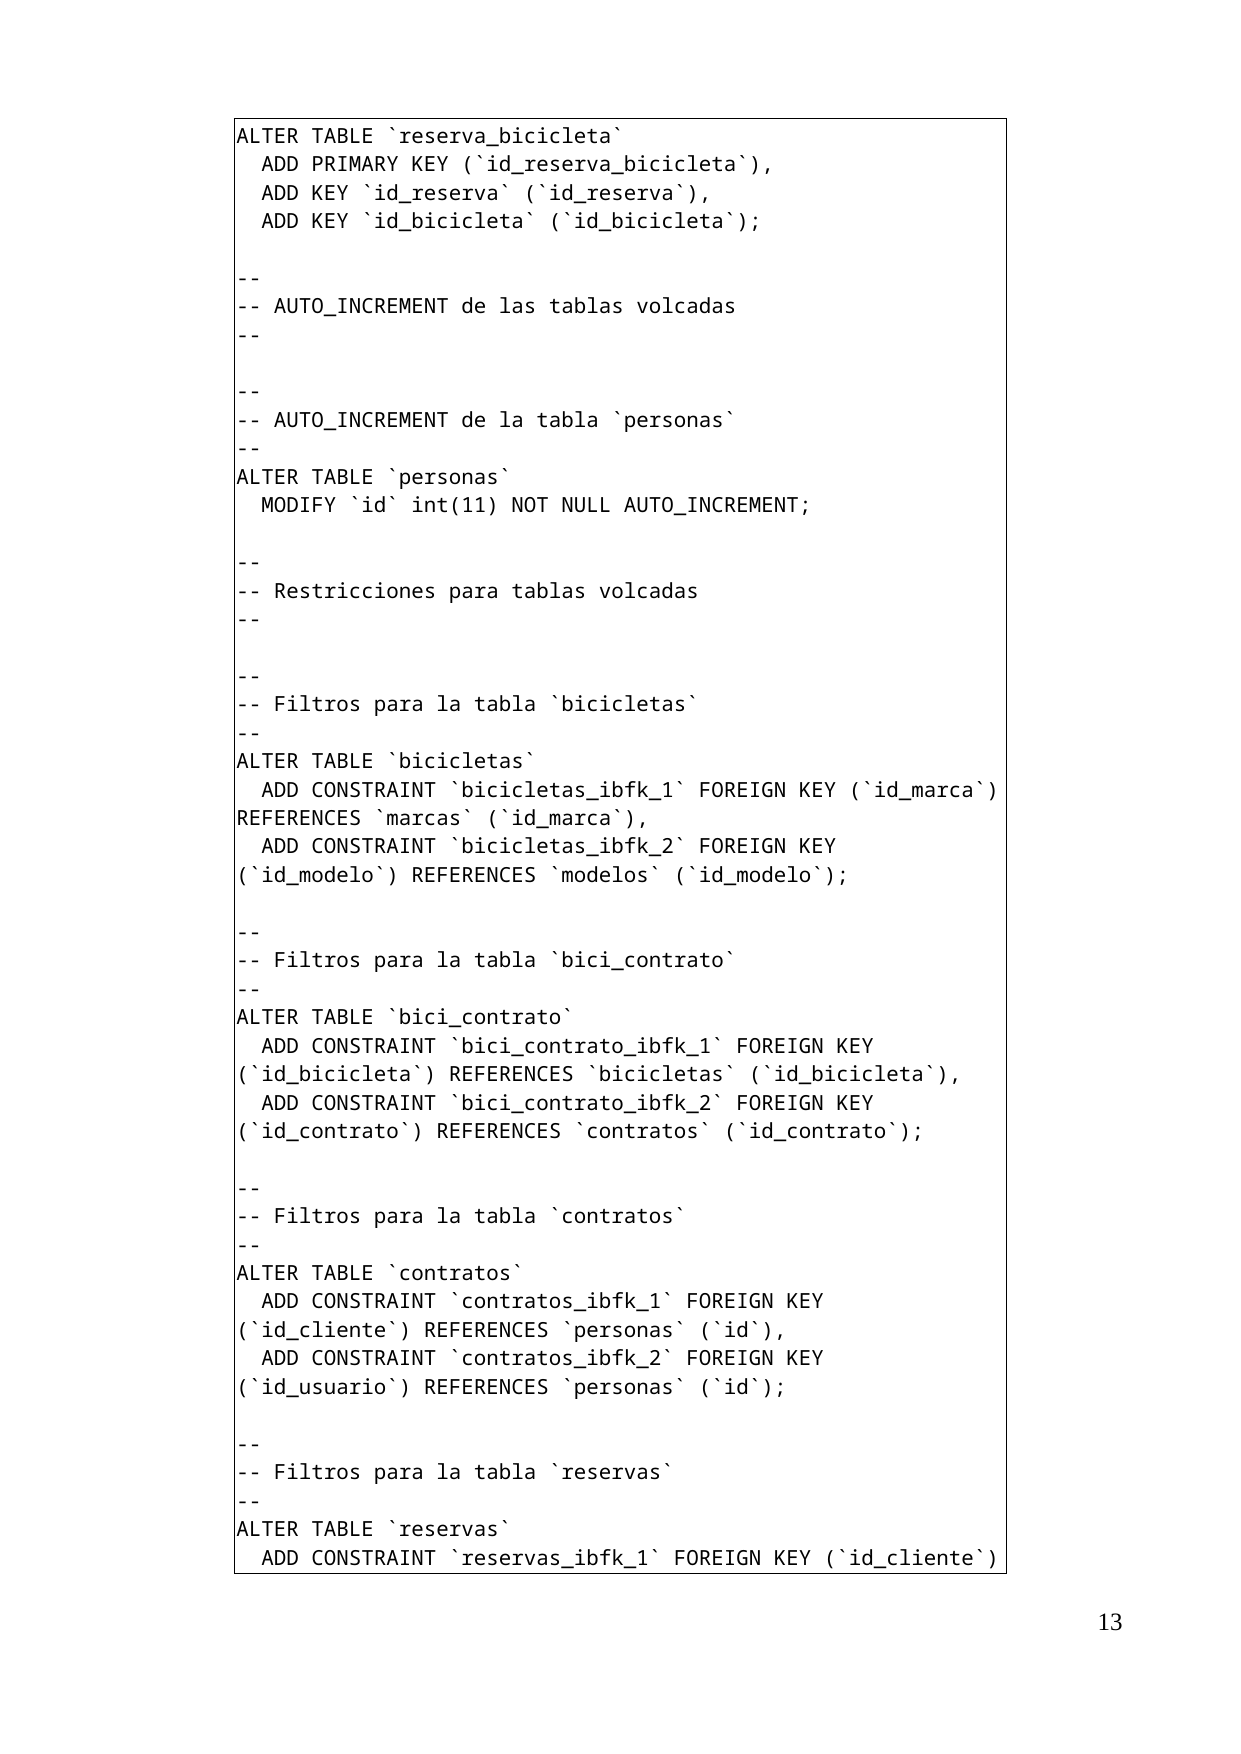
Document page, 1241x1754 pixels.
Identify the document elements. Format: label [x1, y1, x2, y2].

text [235, 119, 1006, 1573]
